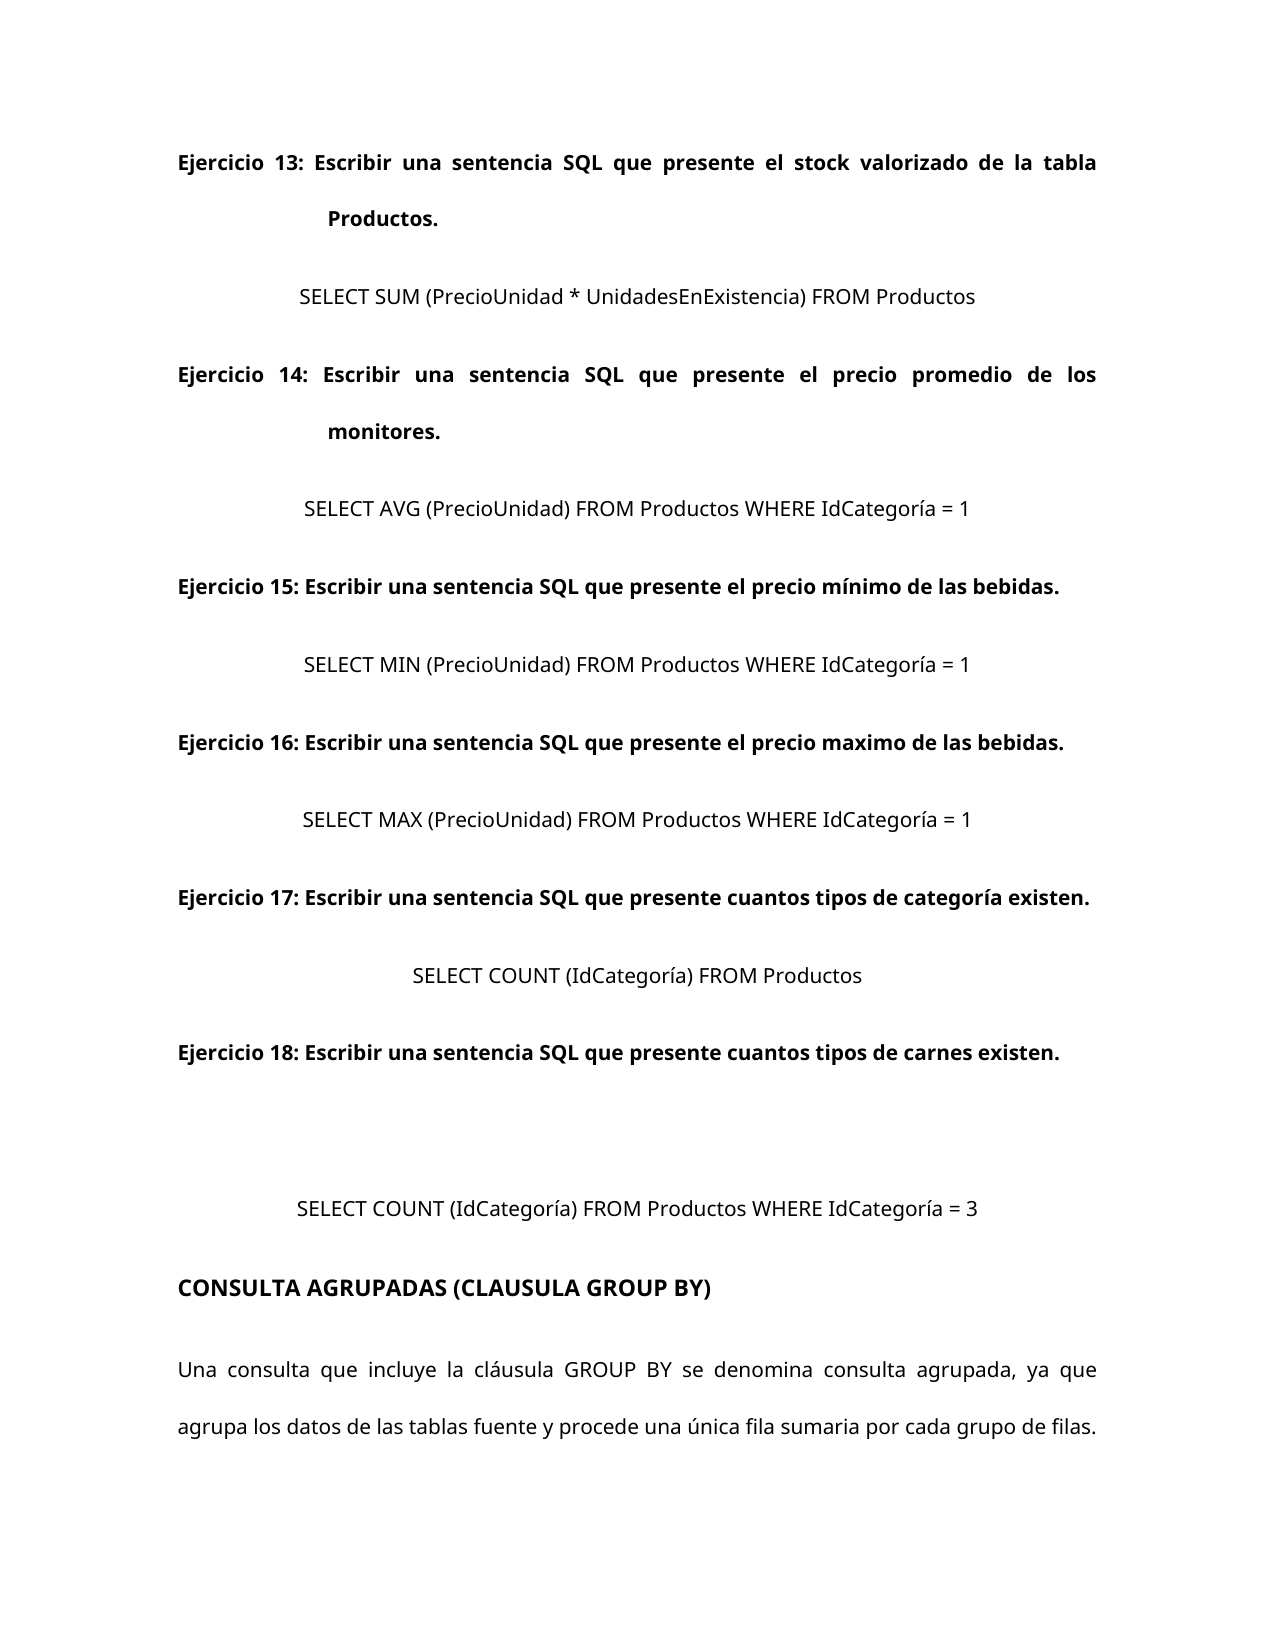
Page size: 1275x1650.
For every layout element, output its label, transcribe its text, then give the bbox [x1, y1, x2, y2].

text SELECT MAX (PrecioUnidad) FROM Productos WHERE IdCategoría = 1 [177, 805, 1098, 834]
text Ejercicio 15: Escribir una sentencia SQL que presente el precio mínimo de las bebidas. [177, 572, 1098, 601]
text CONSULTA AGRUPADAS (CLAUSULA GROUP BY) [177, 1272, 1098, 1303]
text Ejercicio 13: Escribir una sentencia SQL que presente el stock valorizado de la tabla Productos. [177, 148, 1098, 233]
text Ejercicio 14: Escribir una sentencia SQL que presente el precio promedio de los monitores. [177, 360, 1098, 445]
text SELECT MIN (PrecioUnidad) FROM Productos WHERE IdCategoría = 1 [177, 650, 1098, 678]
text Ejercicio 18: Escribir una sentencia SQL que presente cuantos tipos de carnes existen. [177, 1038, 1098, 1067]
text SELECT COUNT (IdCategoría) FROM Productos WHERE IdCategoría = 3 [177, 1194, 1098, 1222]
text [177, 1355, 1098, 1440]
text SELECT COUNT (IdCategoría) FROM Productos [177, 961, 1098, 989]
text Ejercicio 16: Escribir una sentencia SQL que presente el precio maximo de las bebidas. [177, 728, 1098, 756]
text SELECT SUM (PrecioUnidad * UnidadesEnExistencia) FROM Productos [177, 282, 1098, 311]
text SELECT AVG (PrecioUnidad) FROM Productos WHERE IdCategoría = 1 [177, 494, 1098, 523]
text Ejercicio 17: Escribir una sentencia SQL que presente cuantos tipos de categoría existen. [177, 883, 1098, 911]
